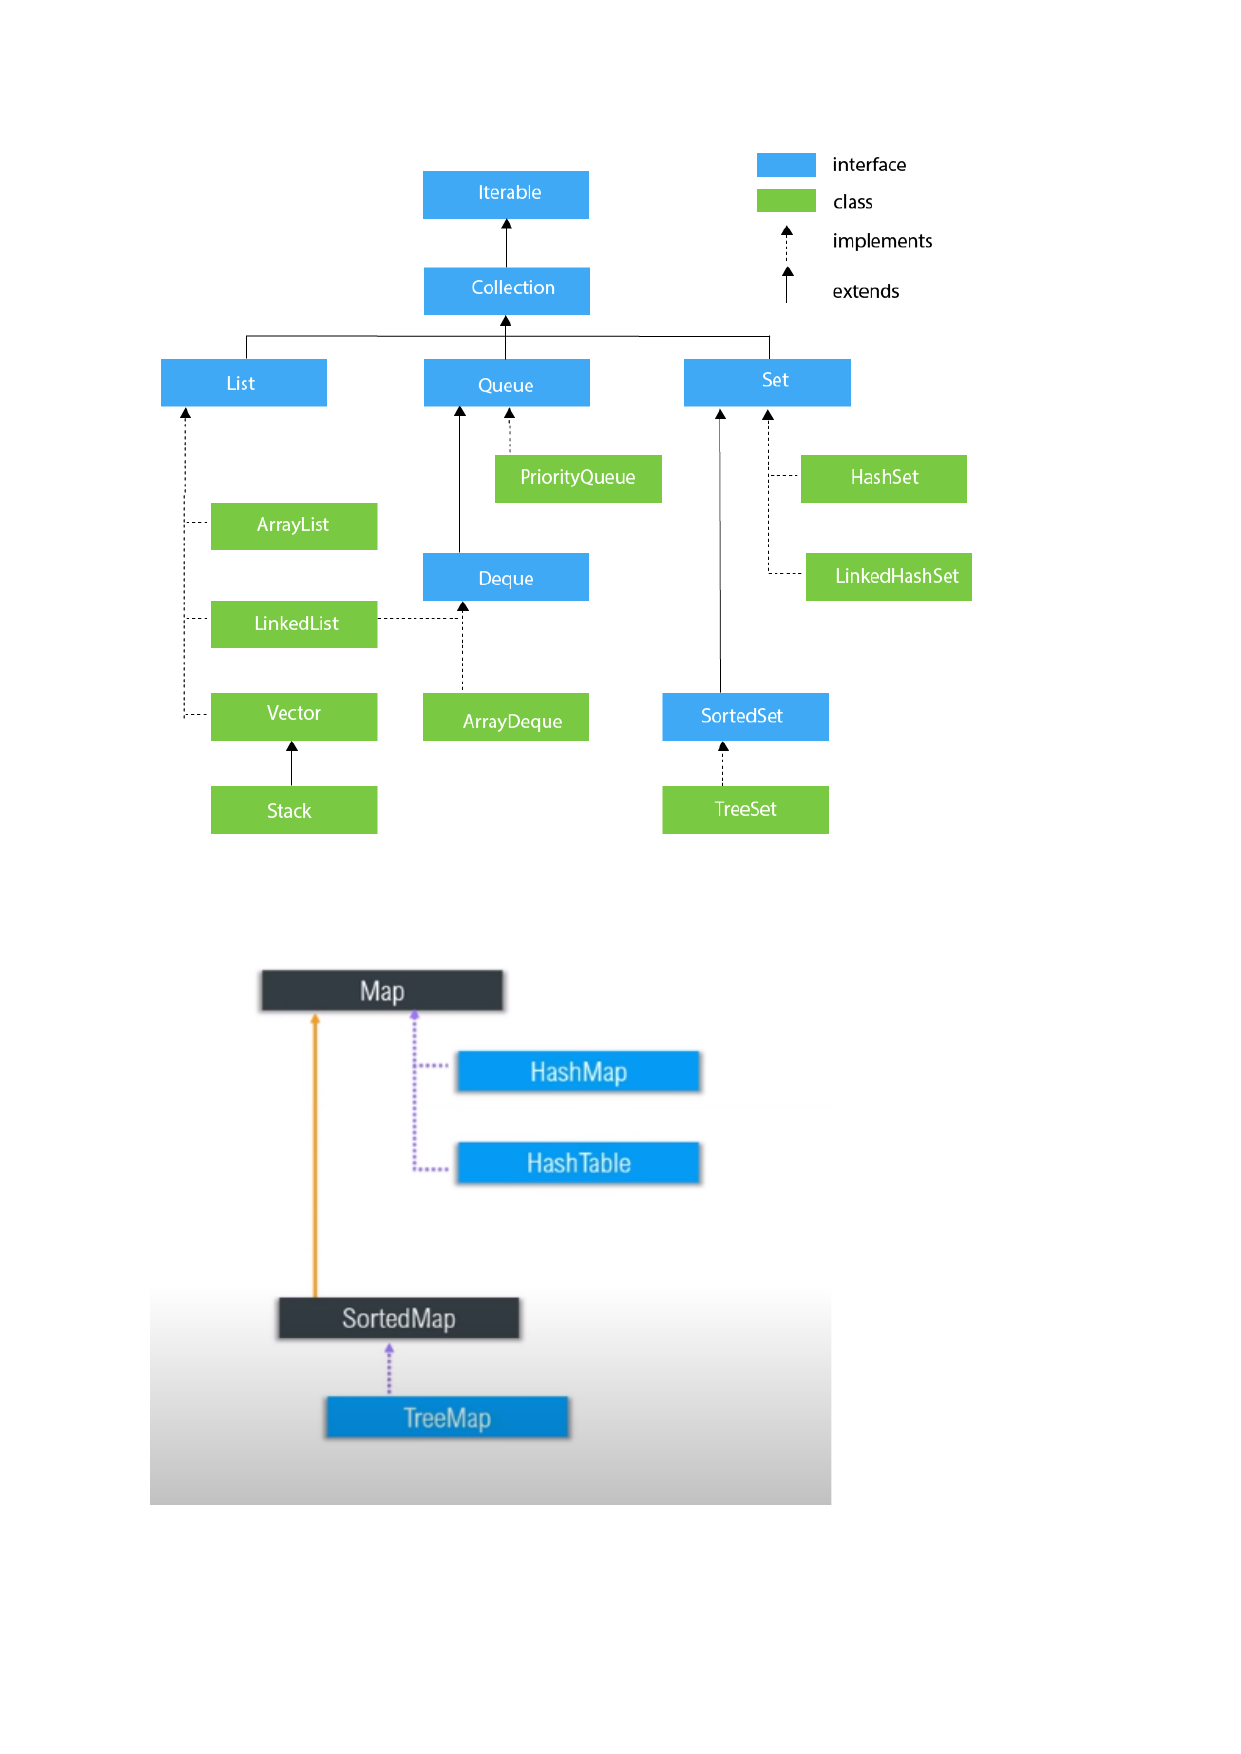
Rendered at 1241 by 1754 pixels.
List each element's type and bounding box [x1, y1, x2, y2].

picture [150, 150, 1024, 841]
picture [150, 918, 832, 1505]
